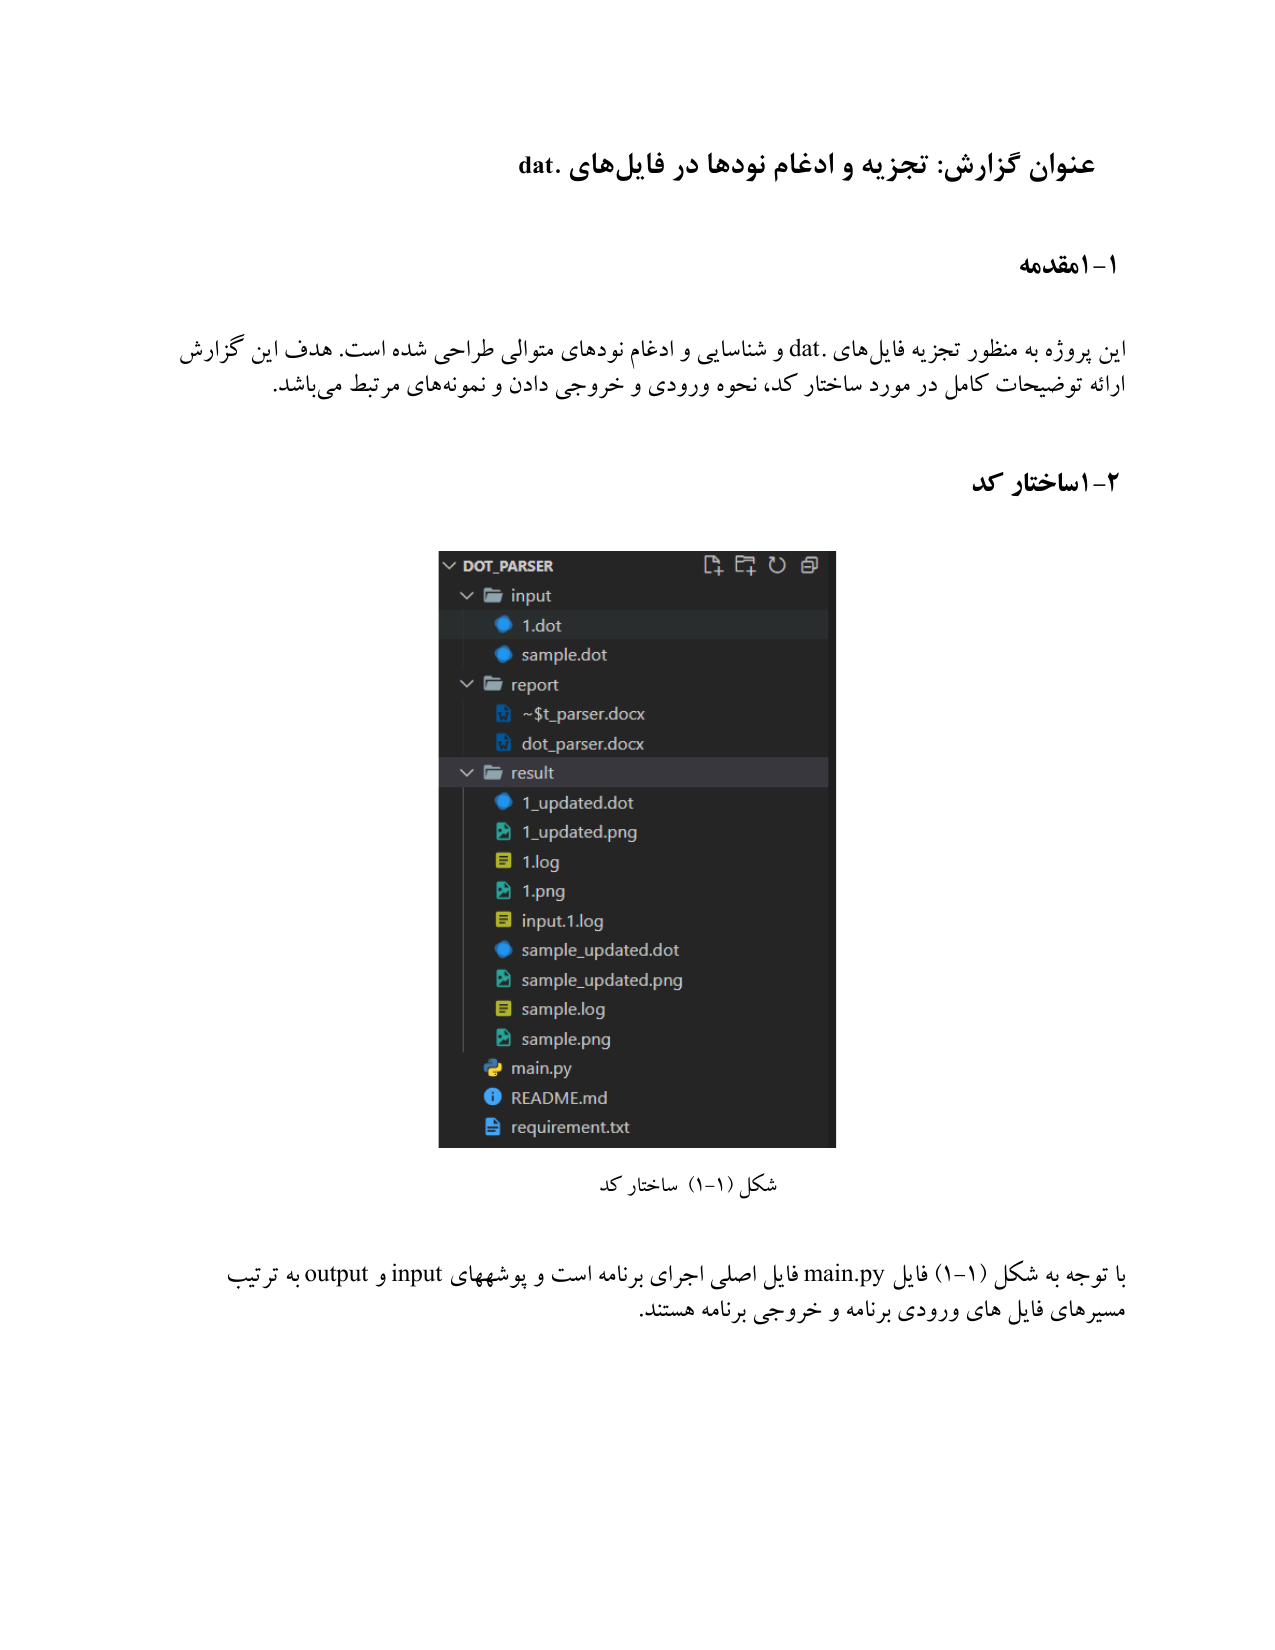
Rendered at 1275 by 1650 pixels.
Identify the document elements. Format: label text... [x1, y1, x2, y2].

text ساختار کد [150, 1174, 760, 1195]
text این پروژه به منظور تجزیه فایل‌های .dat و شناسایی و ادغام نودهای متوالی طراحی شده است. هدف این گزارش ارائه توضیحات کامل در مورد ساختار کد، نحوه ورودی و خروجی دادن و نمونه‌های مرتبط می‌باشد. [150, 333, 1125, 403]
text مقدمه [150, 254, 1078, 283]
text عنوان گزارش: تجزیه و ادغام نودها در فایل‌های .dat [150, 150, 1125, 185]
text با توجه به ‏شکل (1-1) فایل main.py فایل اصلی اجرای برنامه است و پوشههای input و output به ترتیب مسیرهای فایل های ورودی برنامه و خروجی برنامه هستند. [150, 1258, 1125, 1328]
text ساختار کد [749, 1174, 1125, 1195]
picture [438, 551, 837, 1148]
text ساختار کد [150, 472, 1078, 501]
